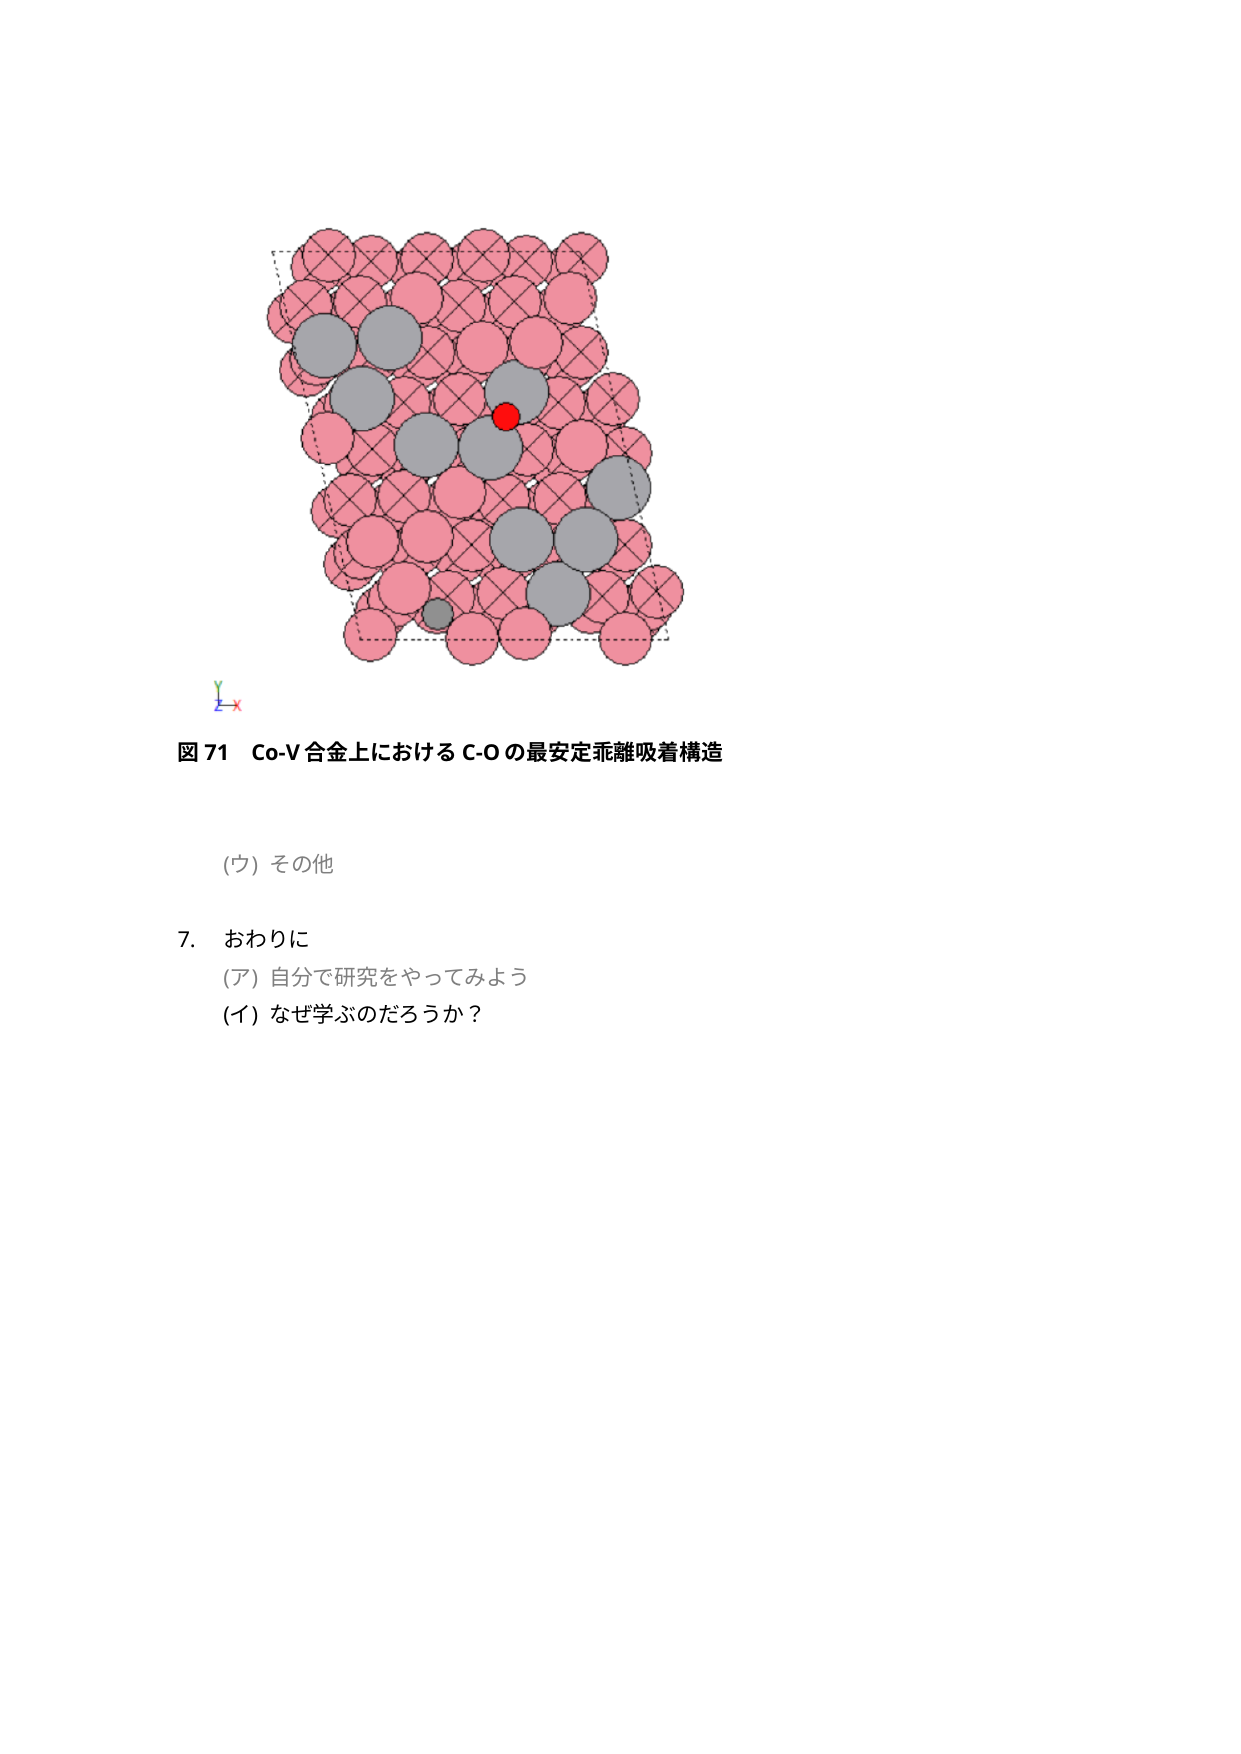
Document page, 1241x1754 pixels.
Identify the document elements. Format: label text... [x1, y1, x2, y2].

list おわりに [177, 919, 1063, 957]
picture [177, 206, 762, 730]
list なぜ学ぶのだろうか？ [223, 994, 1063, 1032]
list その他 [223, 844, 1063, 882]
text 図 71 Co-V合金上におけるC-Oの最安定乖離吸着構造 [177, 732, 1063, 769]
list 自分で研究をやってみよう [223, 957, 1063, 994]
